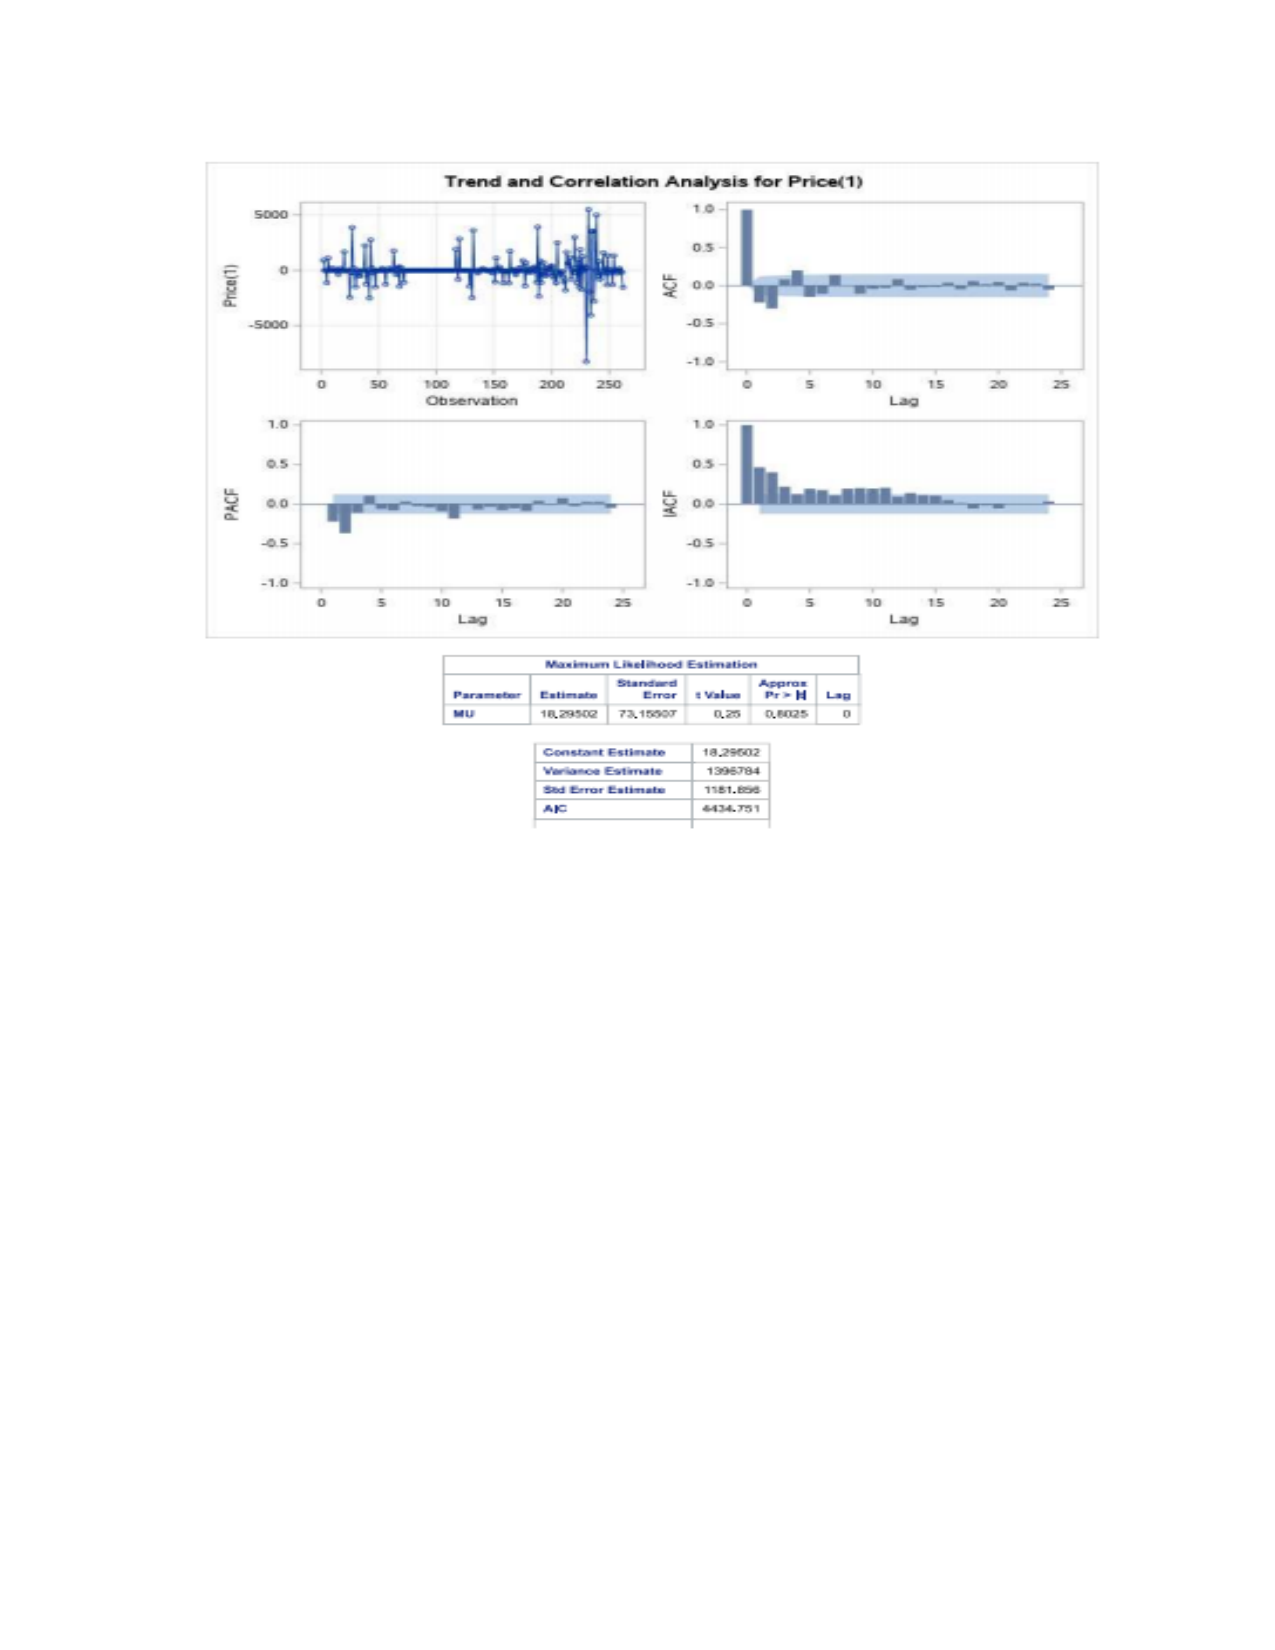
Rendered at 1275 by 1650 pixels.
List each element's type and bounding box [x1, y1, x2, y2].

picture [150, 150, 1177, 852]
